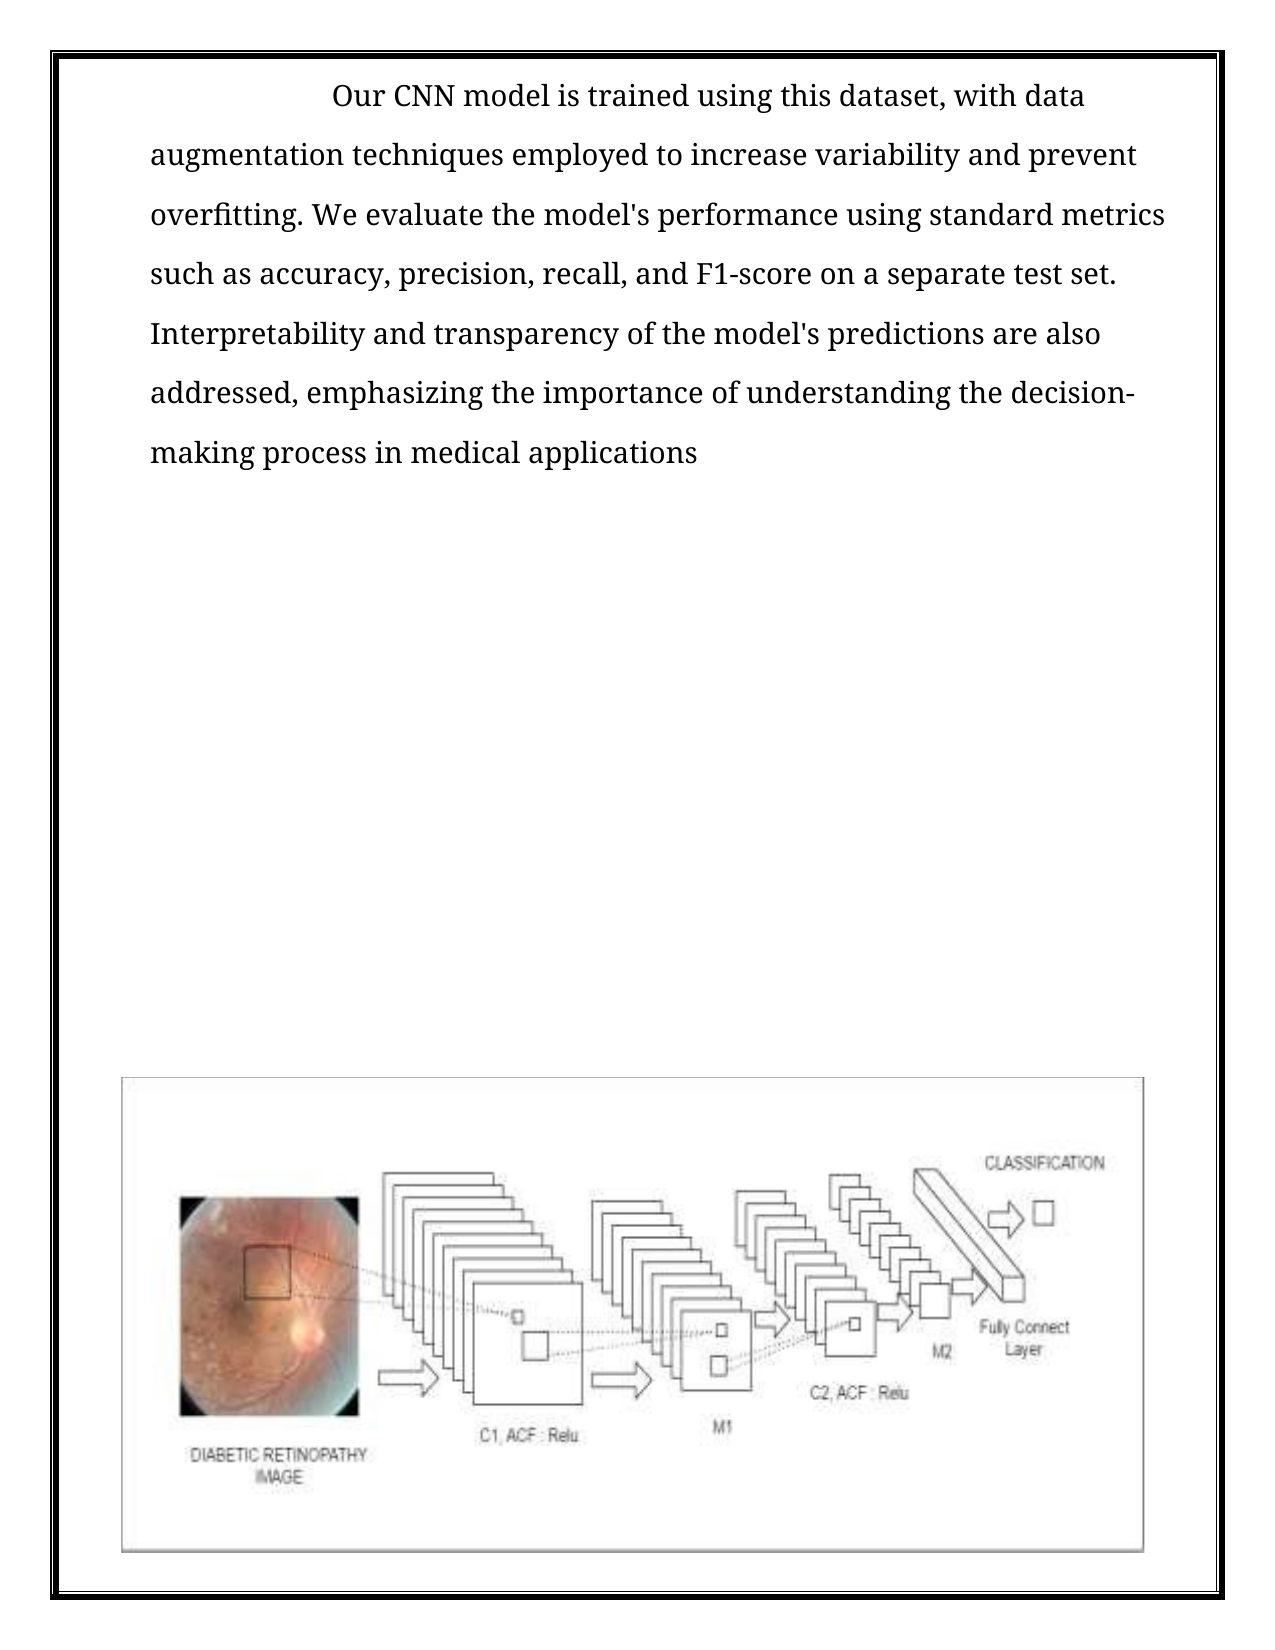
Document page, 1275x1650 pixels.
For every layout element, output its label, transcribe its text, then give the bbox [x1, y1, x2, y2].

list Our CNN model is trained using this dataset, with data augmentation techniques employed to increase variability and prevent overfitting. We evaluate the model's performance using standard metrics such as accuracy, precision, recall, and F1-score on a separate test set. Interpretability and transparency of the model's predictions are also addressed, emphasizing the importance of understanding the decision-making process in medical applications [150, 75, 1200, 472]
picture [121, 1077, 1145, 1553]
